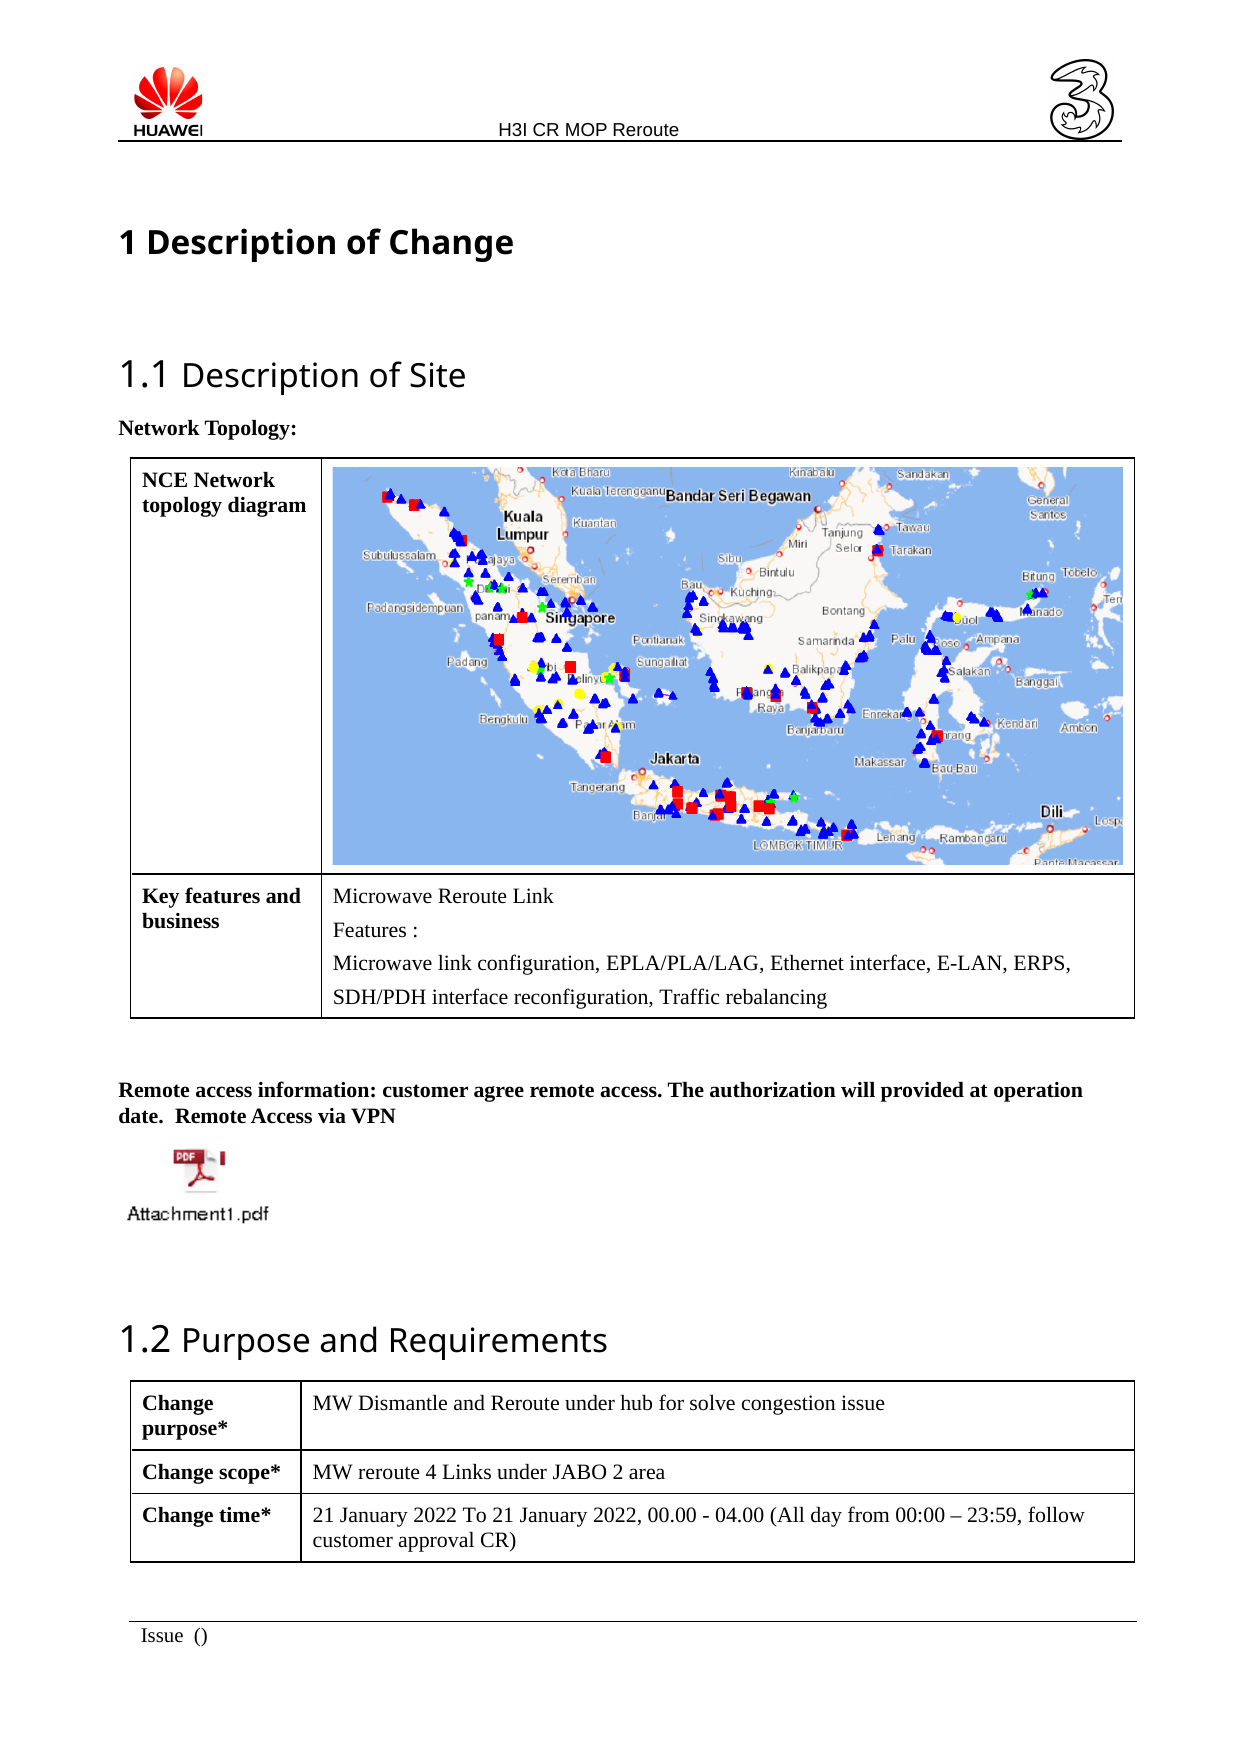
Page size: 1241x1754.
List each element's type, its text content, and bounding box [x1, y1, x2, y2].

table_header Change purpose* [131, 1382, 300, 1449]
table_header [322, 459, 1134, 873]
table_cell Change scope* [131, 1450, 300, 1492]
picture [134, 67, 203, 136]
subtitle Description of Site [118, 348, 1122, 399]
table_cell MW reroute 4 Links under JABO 2 area [302, 1451, 1134, 1492]
text Network Topology: [118, 415, 1122, 441]
text Remote access information: customer agree remote access. The authorization will provided at operation date. Remote Access via VPN [118, 1077, 1122, 1128]
picture [118, 1144, 283, 1251]
table_cell Microwave Reroute Link Features : Microwave link configuration, EPLA/PLA/LAG, Ethernet interface, E-LAN, ERPS, SDH/PDH interface reconfiguration, Traffic rebalancing [322, 875, 1134, 1017]
subtitle Description of Change [118, 219, 1122, 264]
picture [1047, 59, 1117, 140]
table_cell Key features and business [131, 874, 321, 1017]
picture [332, 467, 1123, 865]
table_cell Change time* [131, 1494, 300, 1561]
table_header MW Dismantle and Reroute under hub for solve congestion issue [302, 1382, 1134, 1449]
subtitle Purpose and Requirements [118, 1313, 1122, 1364]
table_cell 21 January 2022 To 21 January 2022, 00.00 - 04.00 (All day from 00:00 – 23:59, follow customer approval CR) [302, 1494, 1134, 1561]
table_header NCE Network topology diagram [131, 459, 321, 873]
